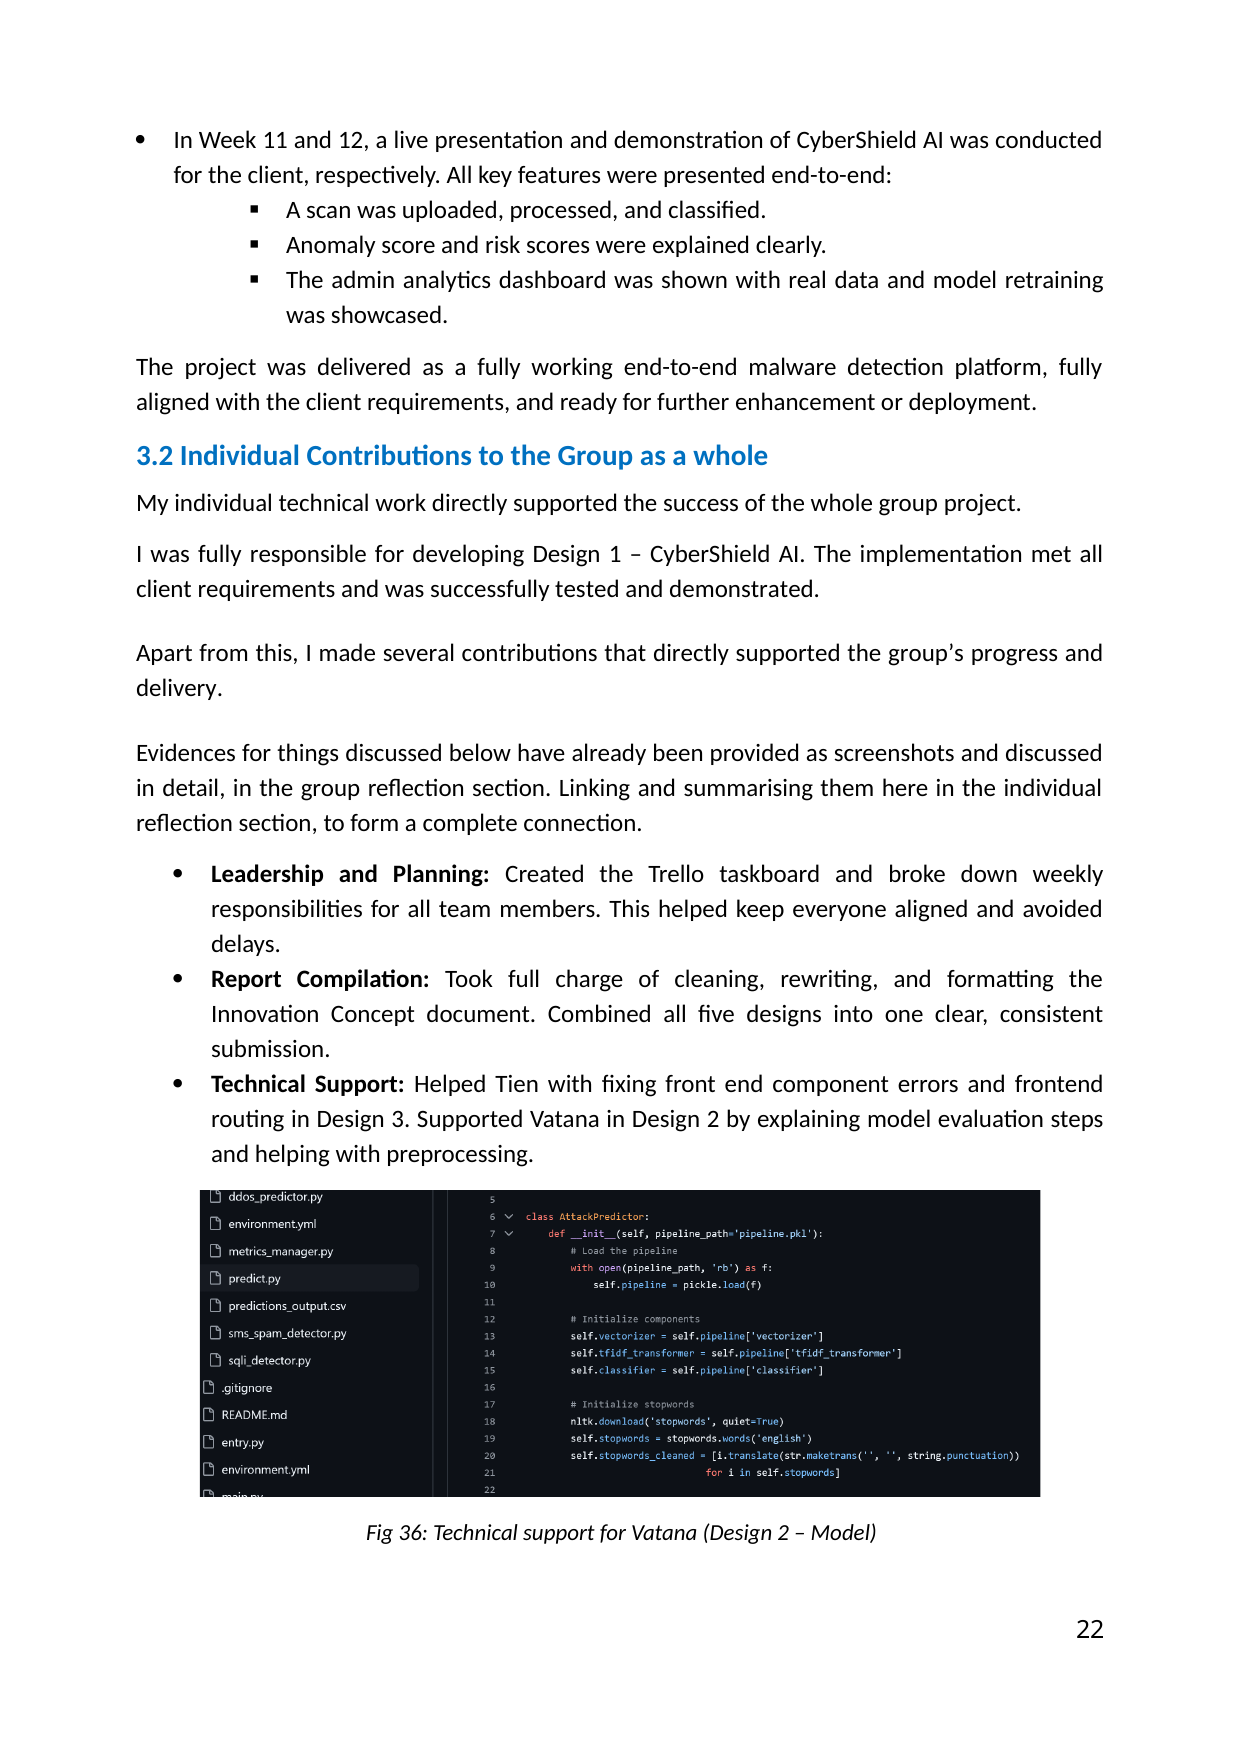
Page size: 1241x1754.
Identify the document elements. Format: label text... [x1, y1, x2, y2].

subtitle 3.2 Individual Contributions to the Group as a whole [136, 437, 1104, 473]
list The admin analytics dashboard was shown with real data and model retraining was showcased. [248, 264, 1104, 329]
text The project was delivered as a fully working end-to-end malware detection platform, fully aligned with the client requirements, and ready for further enhancement or deployment. [136, 351, 1104, 416]
list Leadership and Planning: Created the Trello taskboard and broke down weekly responsibilities for all team members. This helped keep everyone aligned and avoided delays. [173, 858, 1104, 959]
list Report Compilation: Took full charge of cleaning, rewriting, and formatting the Innovation Concept document. Combined all five designs into one clear, consistent submission. [173, 963, 1104, 1064]
list Anomaly score and risk scores were explained clearly. [248, 229, 1104, 259]
text Fig 36: Technical support for Vatana (Design 2 – Model) [136, 1518, 1104, 1546]
text Evidences for things discussed below have already been provided as screenshots and discussed in detail, in the group reflection section. Linking and summarising them here in the individual reflection section, to form a complete connection. [136, 737, 1104, 837]
picture [199, 1190, 1041, 1497]
text My individual technical work directly supported the success of the whole group project. [136, 487, 1104, 517]
text Apart from this, I made several contributions that directly supported the group’s progress and delivery. [136, 637, 1104, 703]
list Technical Support: Helped Tien with fixing front end component errors and frontend routing in Design 3. Supported Vatana in Design 2 by explaining model evaluation steps and helping with preprocessing. [173, 1068, 1104, 1169]
list A scan was uploaded, processed, and classified. [248, 194, 1104, 224]
text I was fully responsible for developing Design 1 – CyberShield AI. The implementation met all client requirements and was successfully tested and demonstrated. [136, 538, 1104, 604]
list In Week 11 and 12, a live presentation and demonstration of CyberShield AI was conducted for the client, respectively. All key features were presented end-to-end: [136, 124, 1104, 189]
